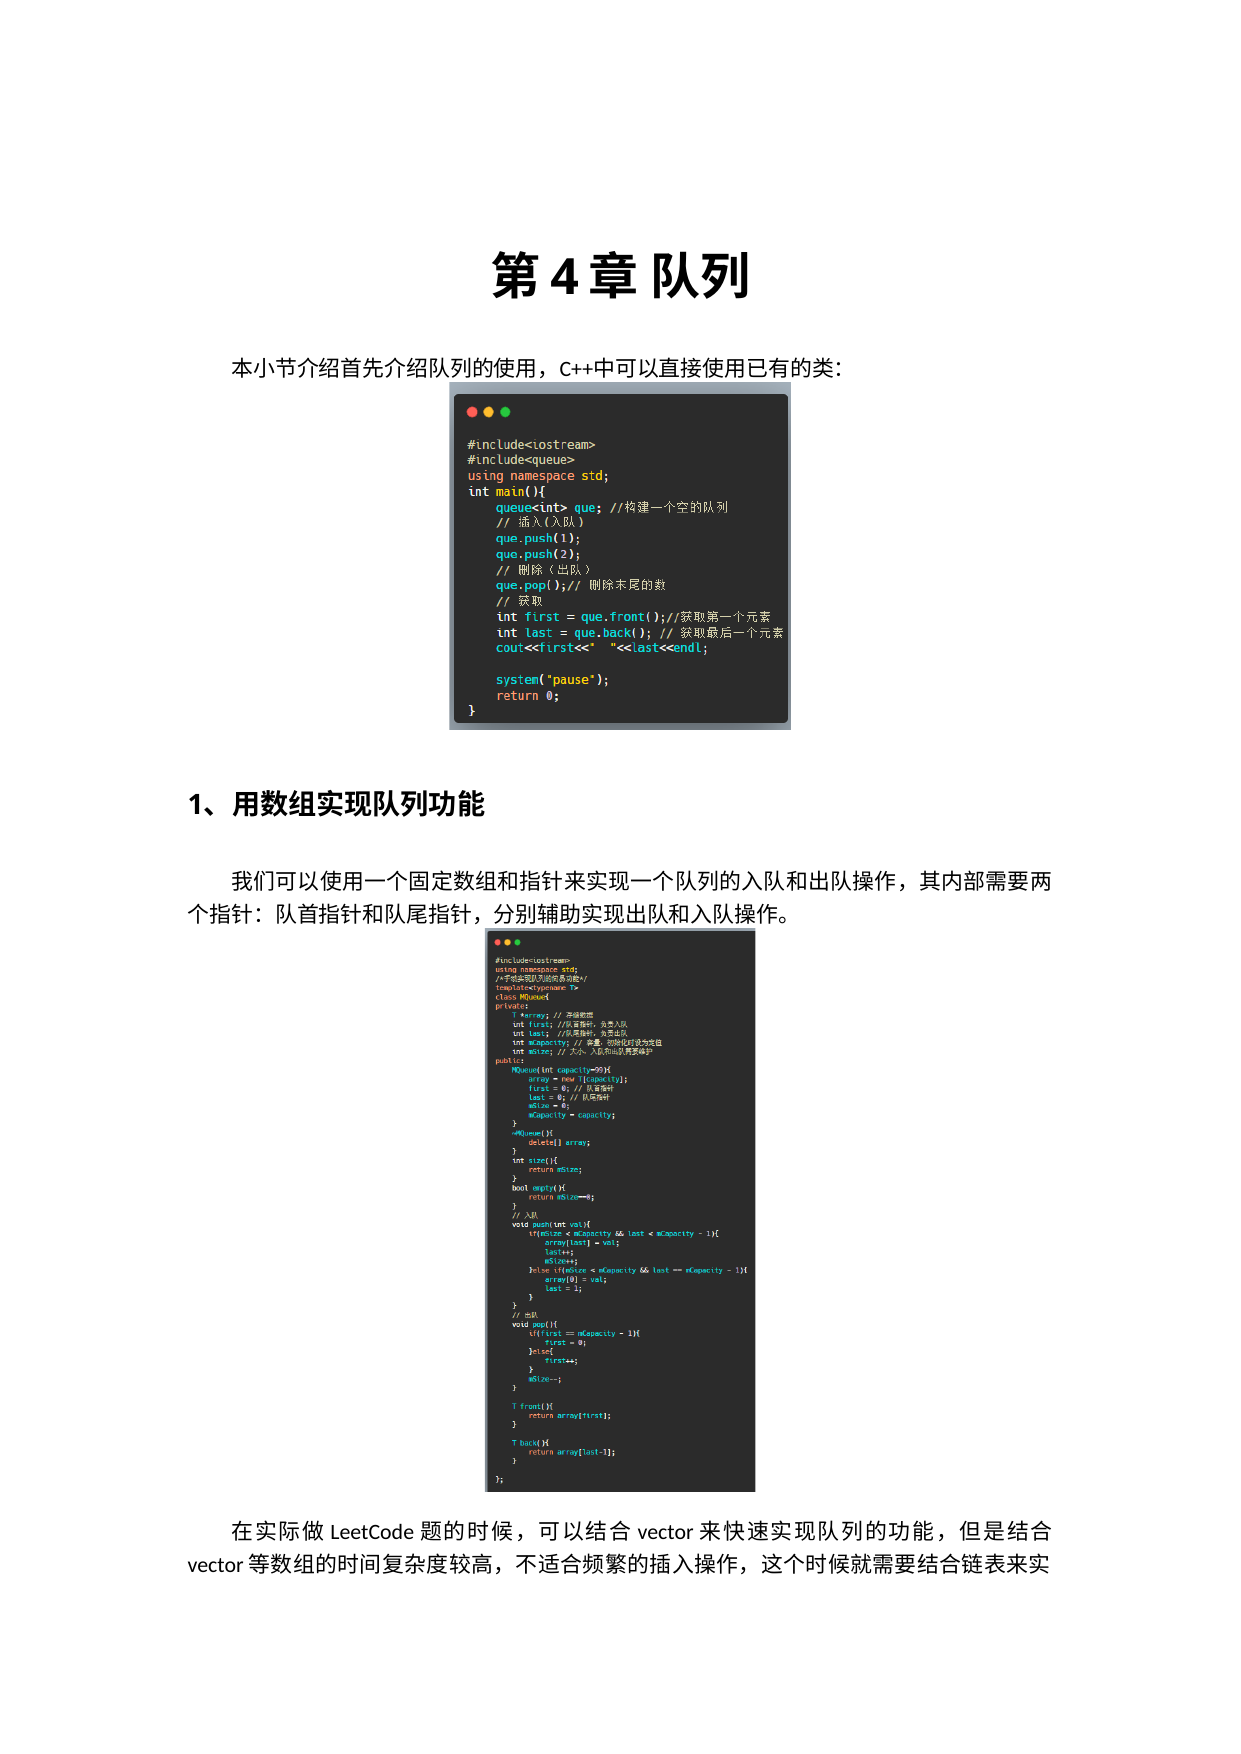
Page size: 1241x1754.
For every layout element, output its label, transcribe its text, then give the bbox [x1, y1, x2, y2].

text 我们可以使用一个固定数组和指针来实现一个队列的入队和出队操作，其内部需要两个指针：队首指针和队尾指针，分别辅助实现出队和入队操作。 [187, 864, 1053, 929]
picture [449, 382, 791, 730]
picture [484, 928, 756, 1492]
subtitle 用数组实现队列功能 [187, 769, 1053, 834]
text 本小节介绍首先介绍队列的使用，C++中可以直接使用已有的类： [187, 350, 1053, 383]
subtitle 第4章 队列 [187, 224, 1053, 321]
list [187, 1514, 1053, 1579]
